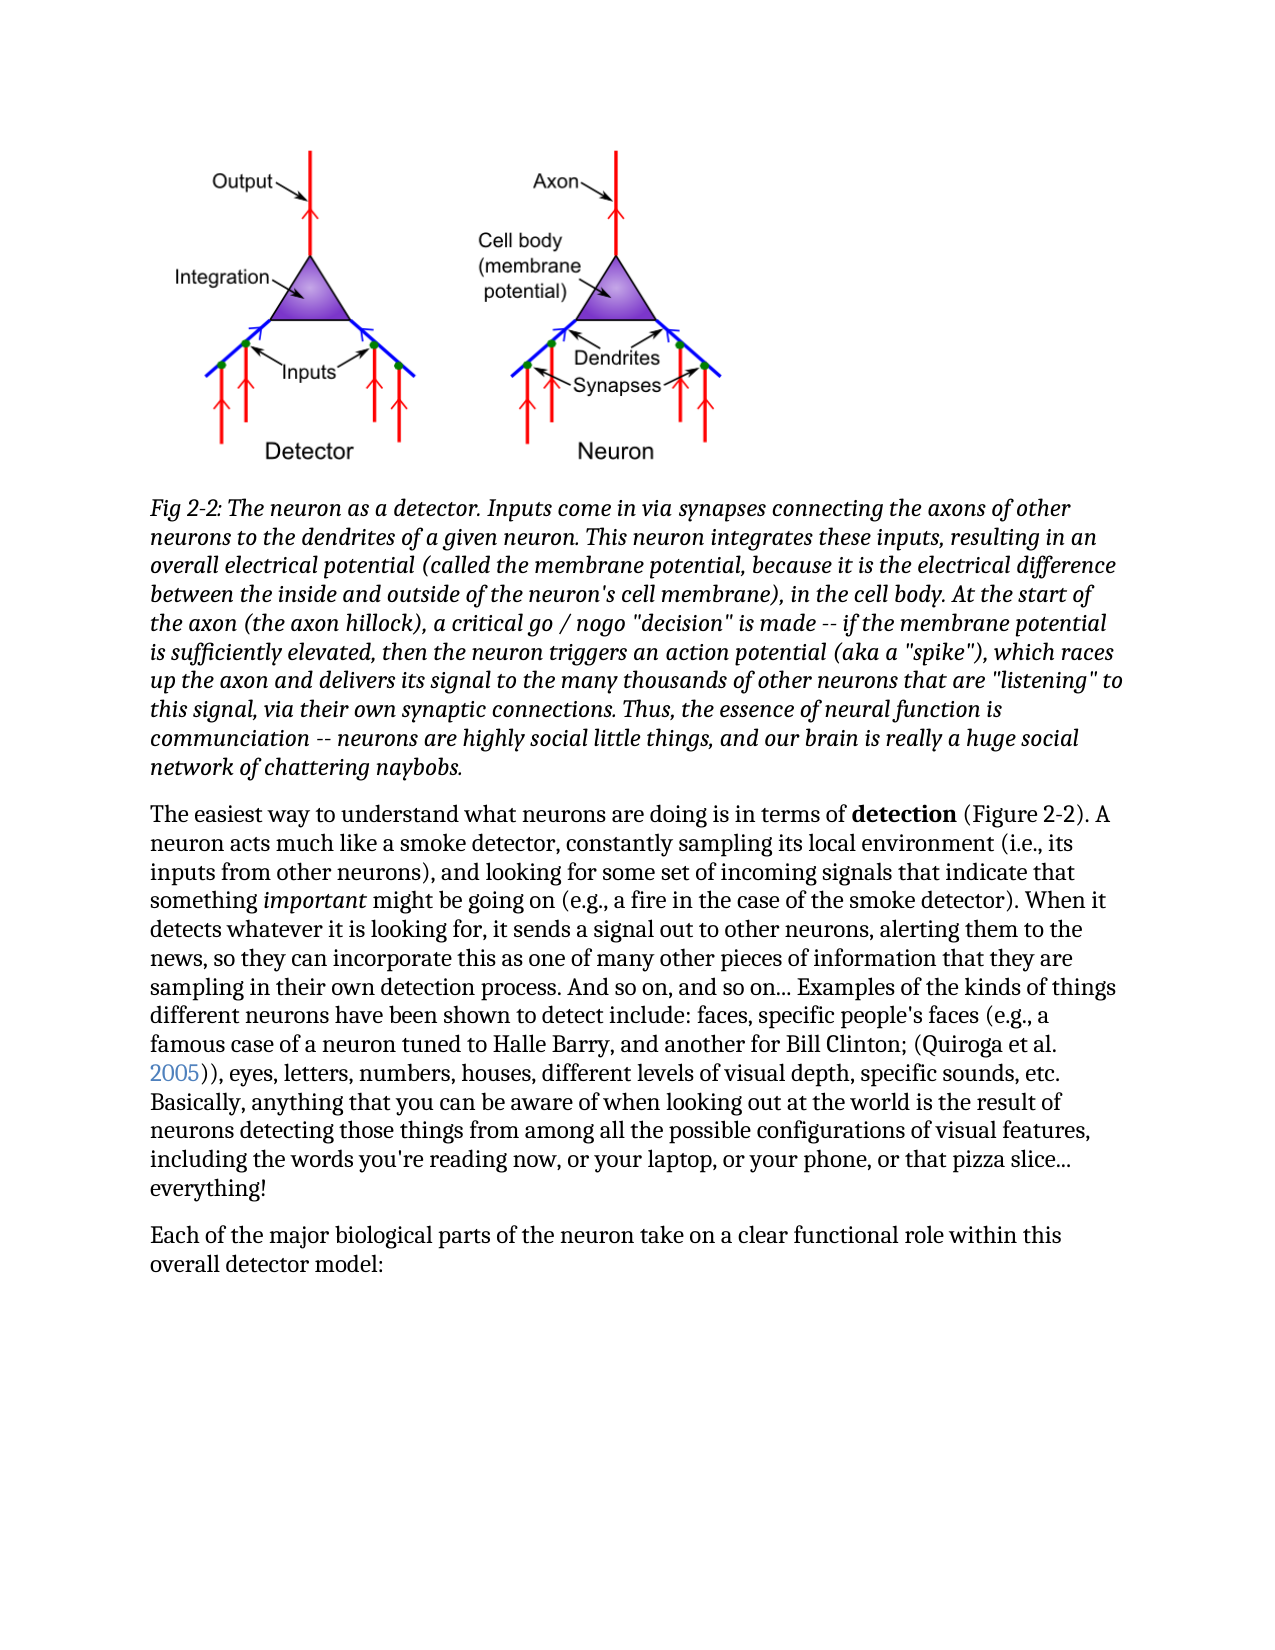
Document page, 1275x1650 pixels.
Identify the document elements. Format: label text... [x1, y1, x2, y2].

text Each of the major biological parts of the neuron take on a clear functional role within this overall detector model: [150, 1221, 1125, 1279]
picture [168, 150, 725, 474]
text Fig 2-2: The neuron as a detector. Inputs come in via synapses connecting the axons of other neurons to the dendrites of a given neuron. This neuron integrates these inputs, resulting in an overall electrical potential (called the membrane potential, because it is the electrical difference between the inside and outside of the neuron's cell membrane), in the cell body. At the start of the axon (the axon hillock), a critical go / nogo "decision" is made -- if the membrane potential is sufficiently elevated, then the neuron triggers an action potential (aka a "spike"), which races up the axon and delivers its signal to the many thousands of other neurons that are "listening" to this signal, via their own synaptic connections. Thus, the essence of neural function is communciation -- neurons are highly social little things, and our brain is really a huge social network of chattering naybobs. [150, 494, 1125, 781]
text The easiest way to understand what neurons are doing is in terms of detection (Figure 2-2). A neuron acts much like a smoke detector, constantly sampling its local environment (i.e., its inputs from other neurons), and looking for some set of incoming signals that indicate that something important might be going on (e.g., a fire in the case of the smoke detector). When it detects whatever it is looking for, it sends a signal out to other neurons, alerting them to the news, so they can incorporate this as one of many other pieces of information that they are sampling in their own detection process. And so on, and so on... Examples of the kinds of things different neurons have been shown to detect include: faces, specific people's faces (e.g., a famous case of a neuron tuned to Halle Barry, and another for Bill Clinton; (Quiroga et al. 2005)), eyes, letters, numbers, houses, different levels of visual depth, specific sounds, etc. Basically, anything that you can be aware of when looking out at the world is the result of neurons detecting those things from among all the possible configurations of visual features, including the words you're reading now, or your laptop, or your phone, or that pizza slice... everything! [150, 800, 1125, 1203]
